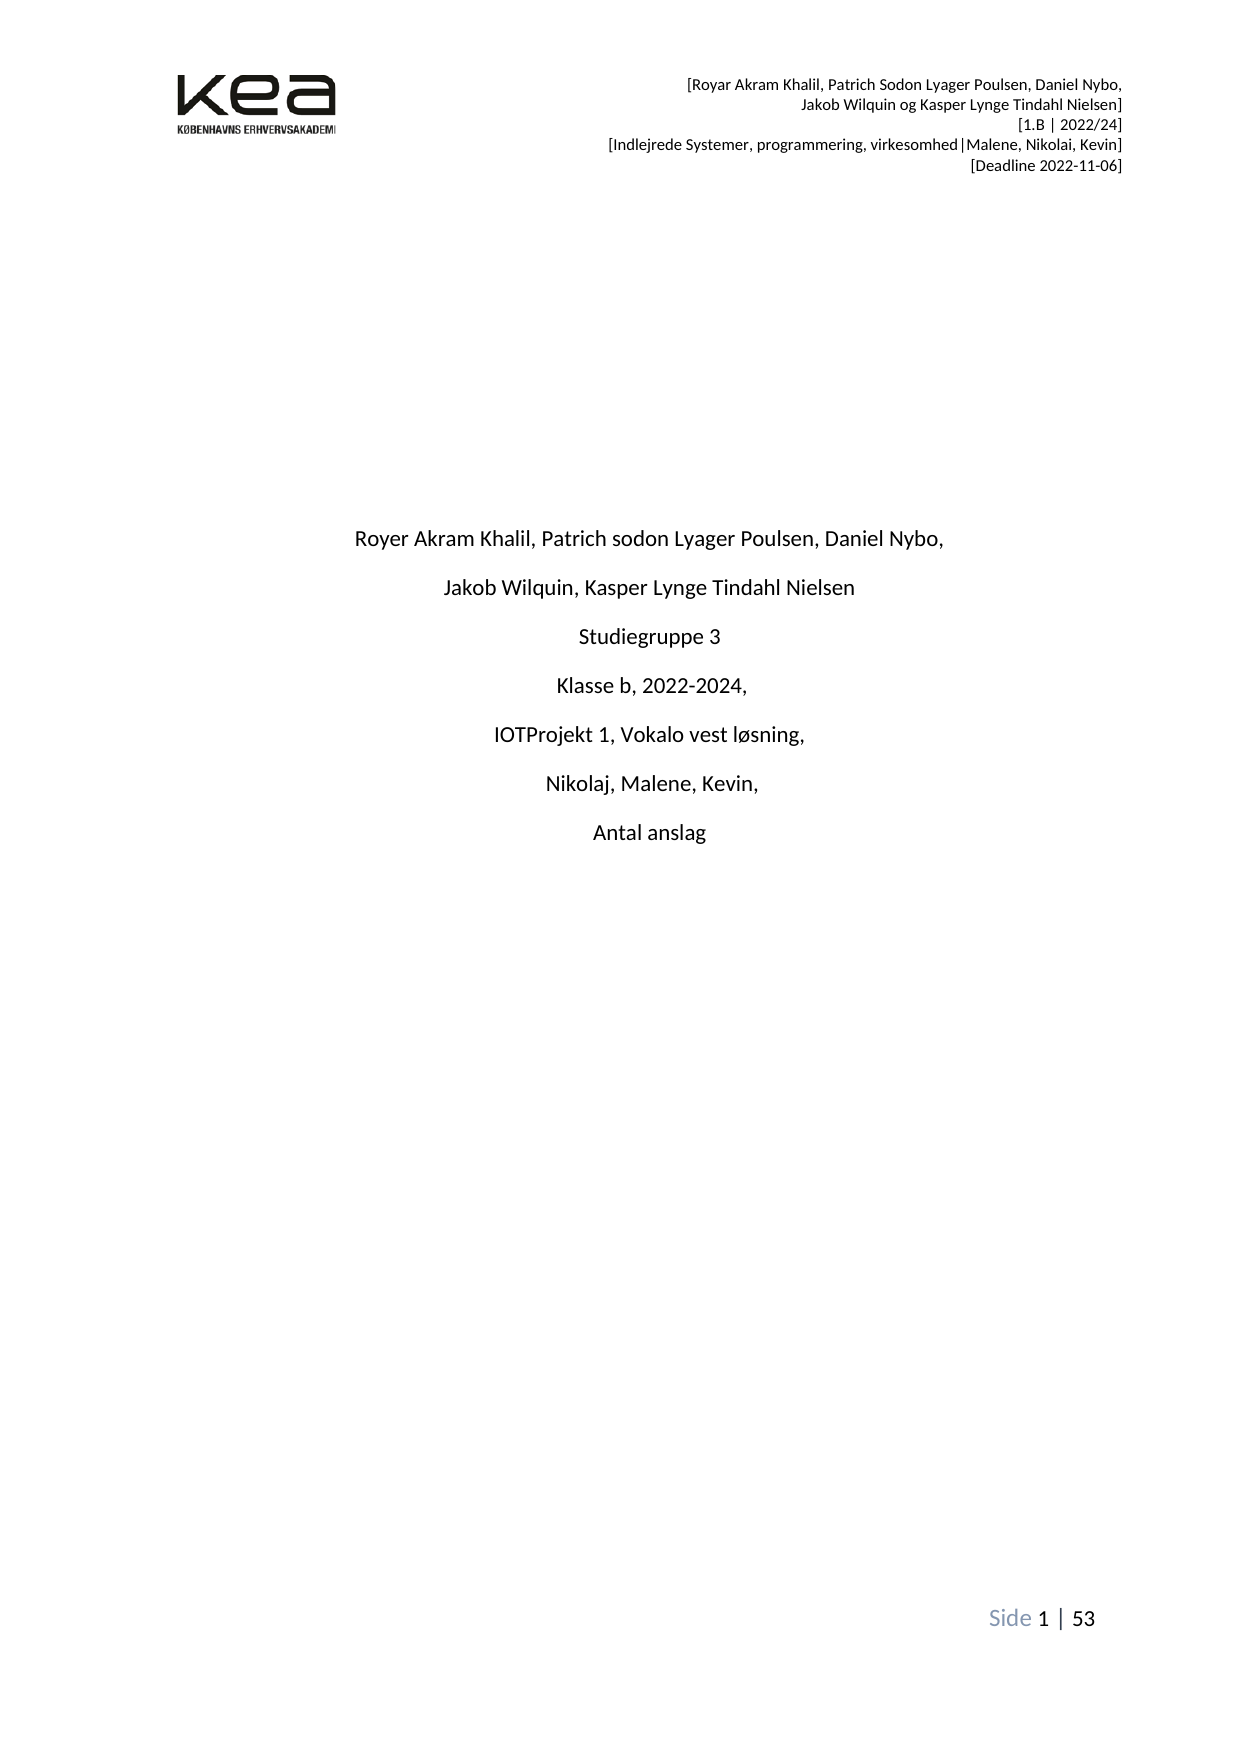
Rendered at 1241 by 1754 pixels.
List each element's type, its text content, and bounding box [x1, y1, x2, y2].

text Studiegruppe 3 [177, 622, 1122, 650]
text Jakob Wilquin, Kasper Lynge Tindahl Nielsen [177, 573, 1122, 601]
text Klasse b, 2022-2024, [177, 671, 1122, 699]
text Nikolaj, Malene, Kevin, [177, 769, 1122, 797]
text Royer Akram Khalil, Patrich sodon Lyager Poulsen, Daniel Nybo, [177, 524, 1122, 552]
picture [177, 75, 336, 134]
text Antal anslag [177, 818, 1122, 846]
text IOTProjekt 1, Vokalo vest løsning, [177, 720, 1122, 748]
